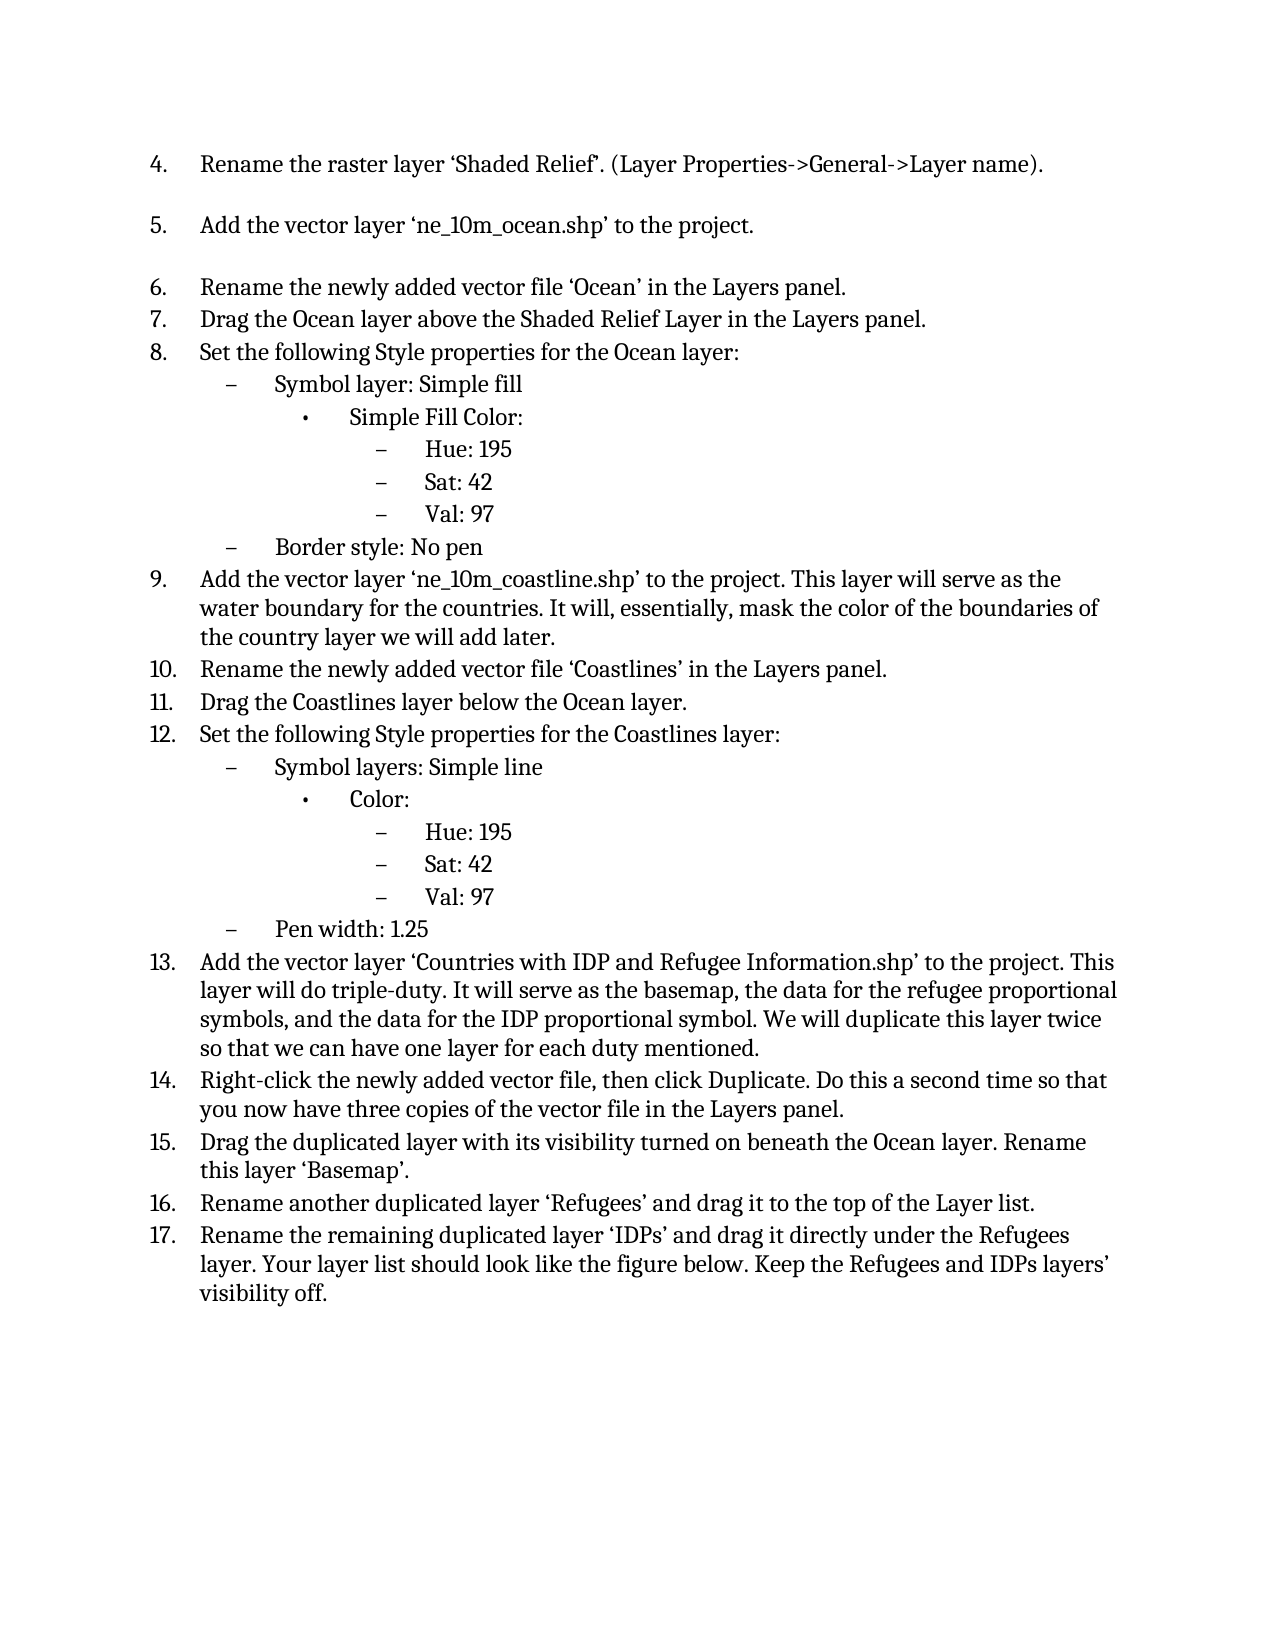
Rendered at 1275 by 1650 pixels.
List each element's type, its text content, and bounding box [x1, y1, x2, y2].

list Color: [300, 785, 1125, 814]
list Rename another duplicated layer ‘Refugees’ and drag it to the top of the Layer list. [150, 1189, 1125, 1217]
list Rename the remaining duplicated layer ‘IDPs’ and drag it directly under the Refugees layer. Your layer list should look like the figure below. Keep the Refugees and IDPs layers’ visibility off. [150, 1221, 1125, 1307]
list Drag the Ocean layer above the Shaded Relief Layer in the Layers panel. [150, 305, 1125, 334]
list Val: 97 [375, 500, 1125, 529]
list Sat: 42 [375, 467, 1125, 496]
list Sat: 42 [375, 850, 1125, 879]
list Border style: No pen [225, 532, 1125, 561]
list Rename the newly added vector file ‘Ocean’ in the Layers panel. [150, 272, 1125, 301]
list Set the following Style properties for the Coastlines layer: [150, 720, 1125, 749]
list Add the vector layer ‘ne_10m_ocean.shp’ to the project. [150, 211, 1125, 269]
list Rename the raster layer ‘Shaded Relief’. (Layer Properties->General->Layer name). [150, 150, 1125, 207]
list Symbol layer: Simple fill [225, 370, 1125, 399]
list Right-click the newly added vector file, then click Duplicate. Do this a second time so that you now have three copies of the vector file in the Layers panel. [150, 1066, 1125, 1124]
list Rename the newly added vector file ‘Coastlines’ in the Layers panel. [150, 655, 1125, 684]
list Add the vector layer ‘ne_10m_coastline.shp’ to the project. This layer will serve as the water boundary for the countries. It will, essentially, mask the color of the boundaries of the country layer we will add later. [150, 565, 1125, 651]
list Pen width: 1.25 [225, 915, 1125, 944]
list Symbol layers: Simple line [225, 752, 1125, 781]
list Drag the Coastlines layer below the Ocean layer. [150, 687, 1125, 716]
list Val: 97 [375, 882, 1125, 911]
list Simple Fill Color: [300, 402, 1125, 431]
list Hue: 195 [375, 435, 1125, 464]
list Drag the duplicated layer with its visibility turned on beneath the Ocean layer. Rename this layer ‘Basemap’. [150, 1127, 1125, 1185]
list Add the vector layer ‘Countries with IDP and Refugee Information.shp’ to the project. This layer will do triple-duty. It will serve as the basemap, the data for the refugee proportional symbols, and the data for the IDP proportional symbol. We will duplicate this layer twice so that we can have one layer for each duty mentioned. [150, 947, 1125, 1062]
list Hue: 195 [375, 817, 1125, 846]
list Set the following Style properties for the Ocean layer: [150, 337, 1125, 366]
